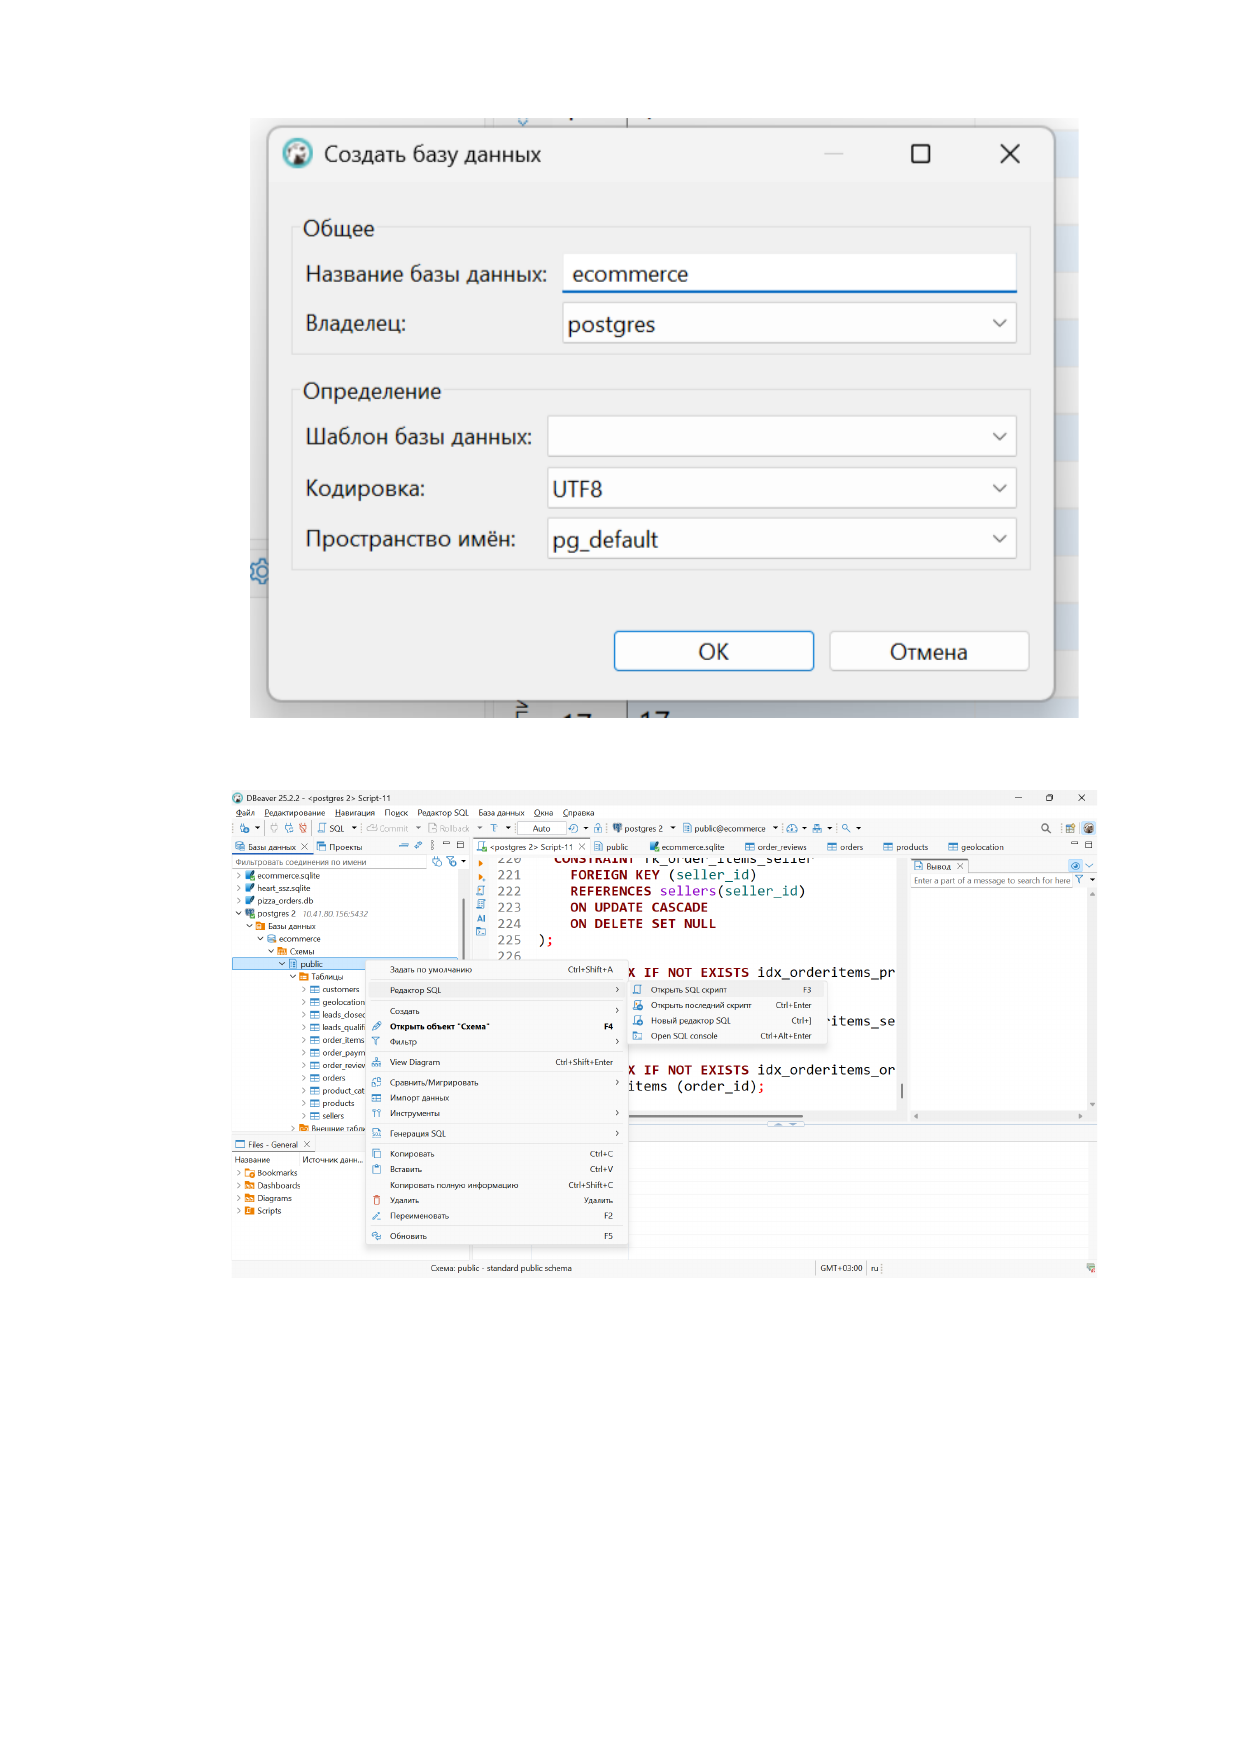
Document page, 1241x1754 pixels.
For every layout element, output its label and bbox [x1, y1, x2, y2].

picture [231, 790, 1098, 1278]
picture [250, 118, 1079, 718]
